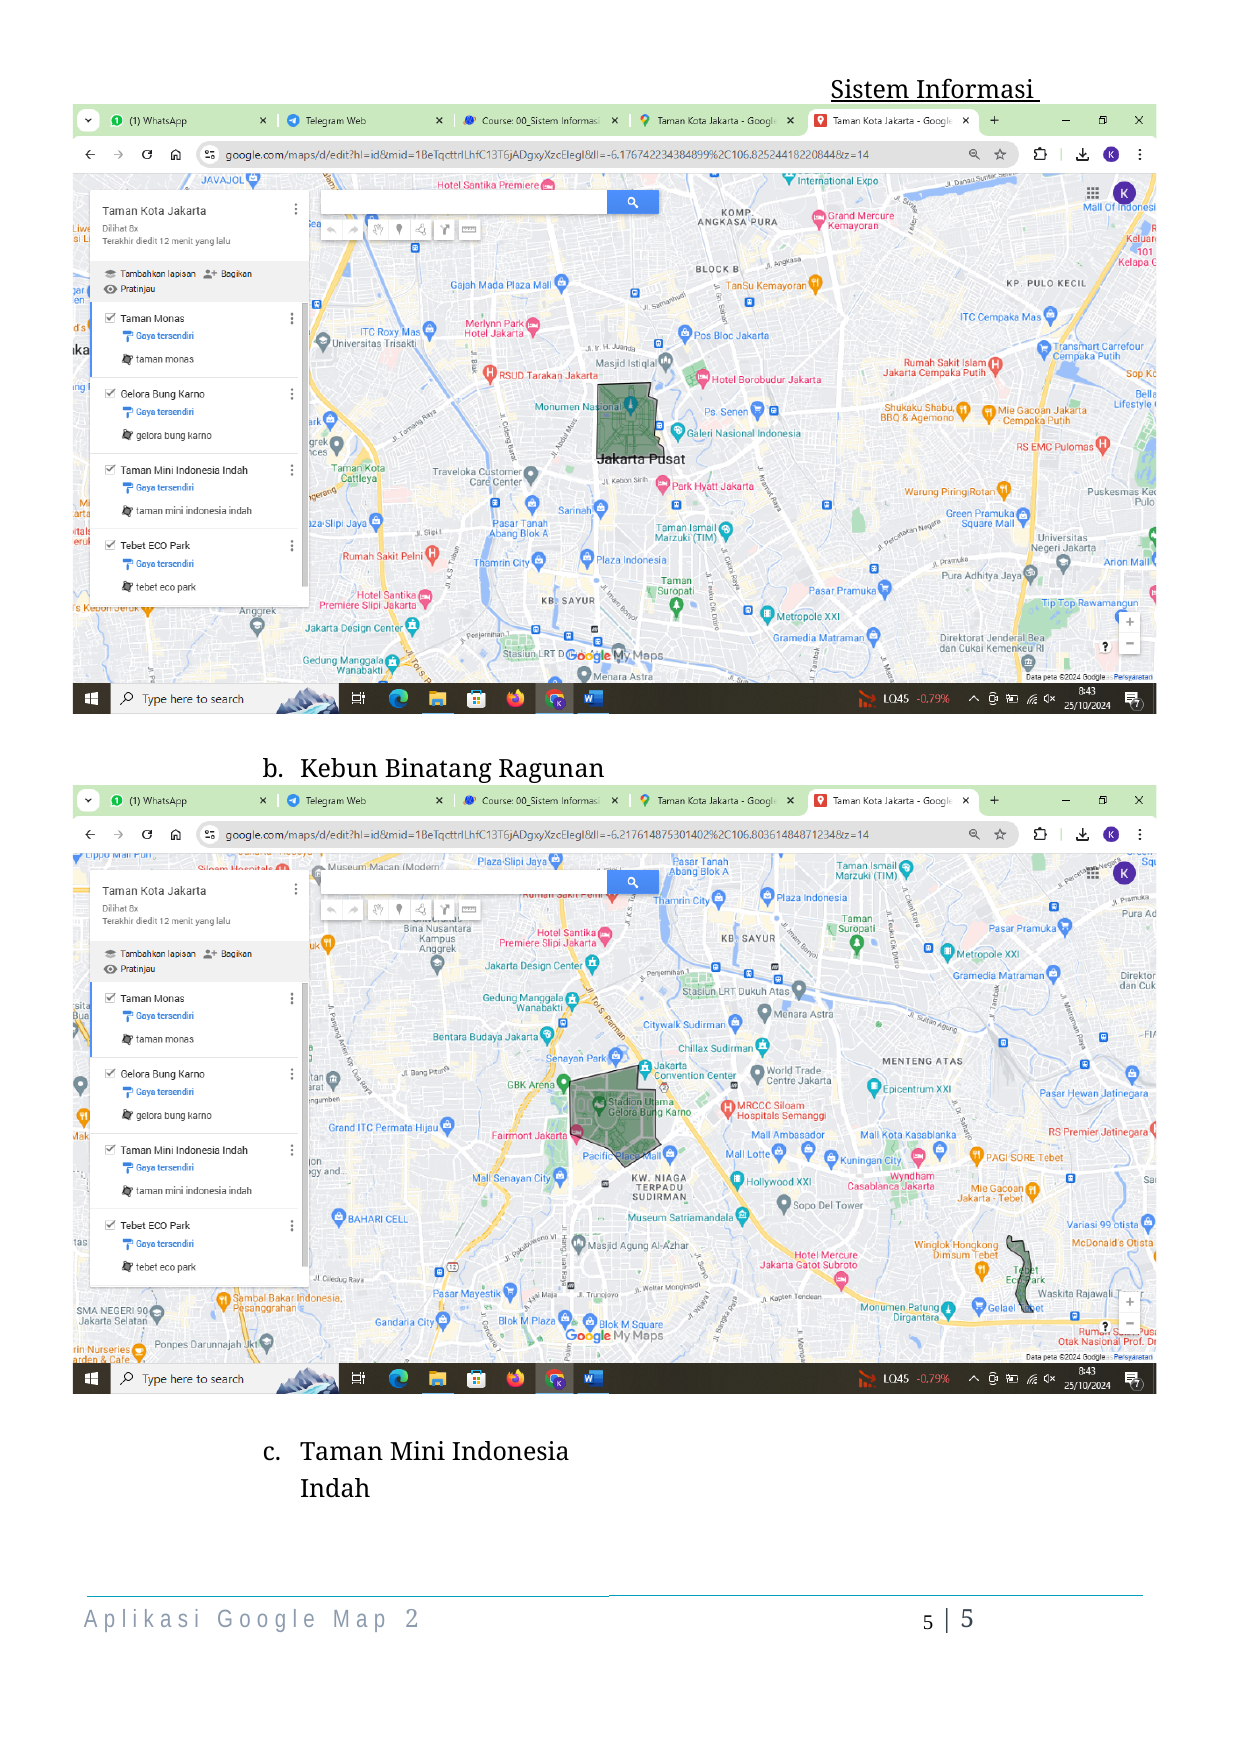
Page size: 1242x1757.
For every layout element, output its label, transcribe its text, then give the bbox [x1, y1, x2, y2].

list Taman Mini Indonesia Indah [262, 1434, 622, 1505]
picture [72, 104, 1157, 714]
picture [72, 785, 1157, 1394]
list Kebun Binatang Ragunan [262, 751, 1156, 785]
